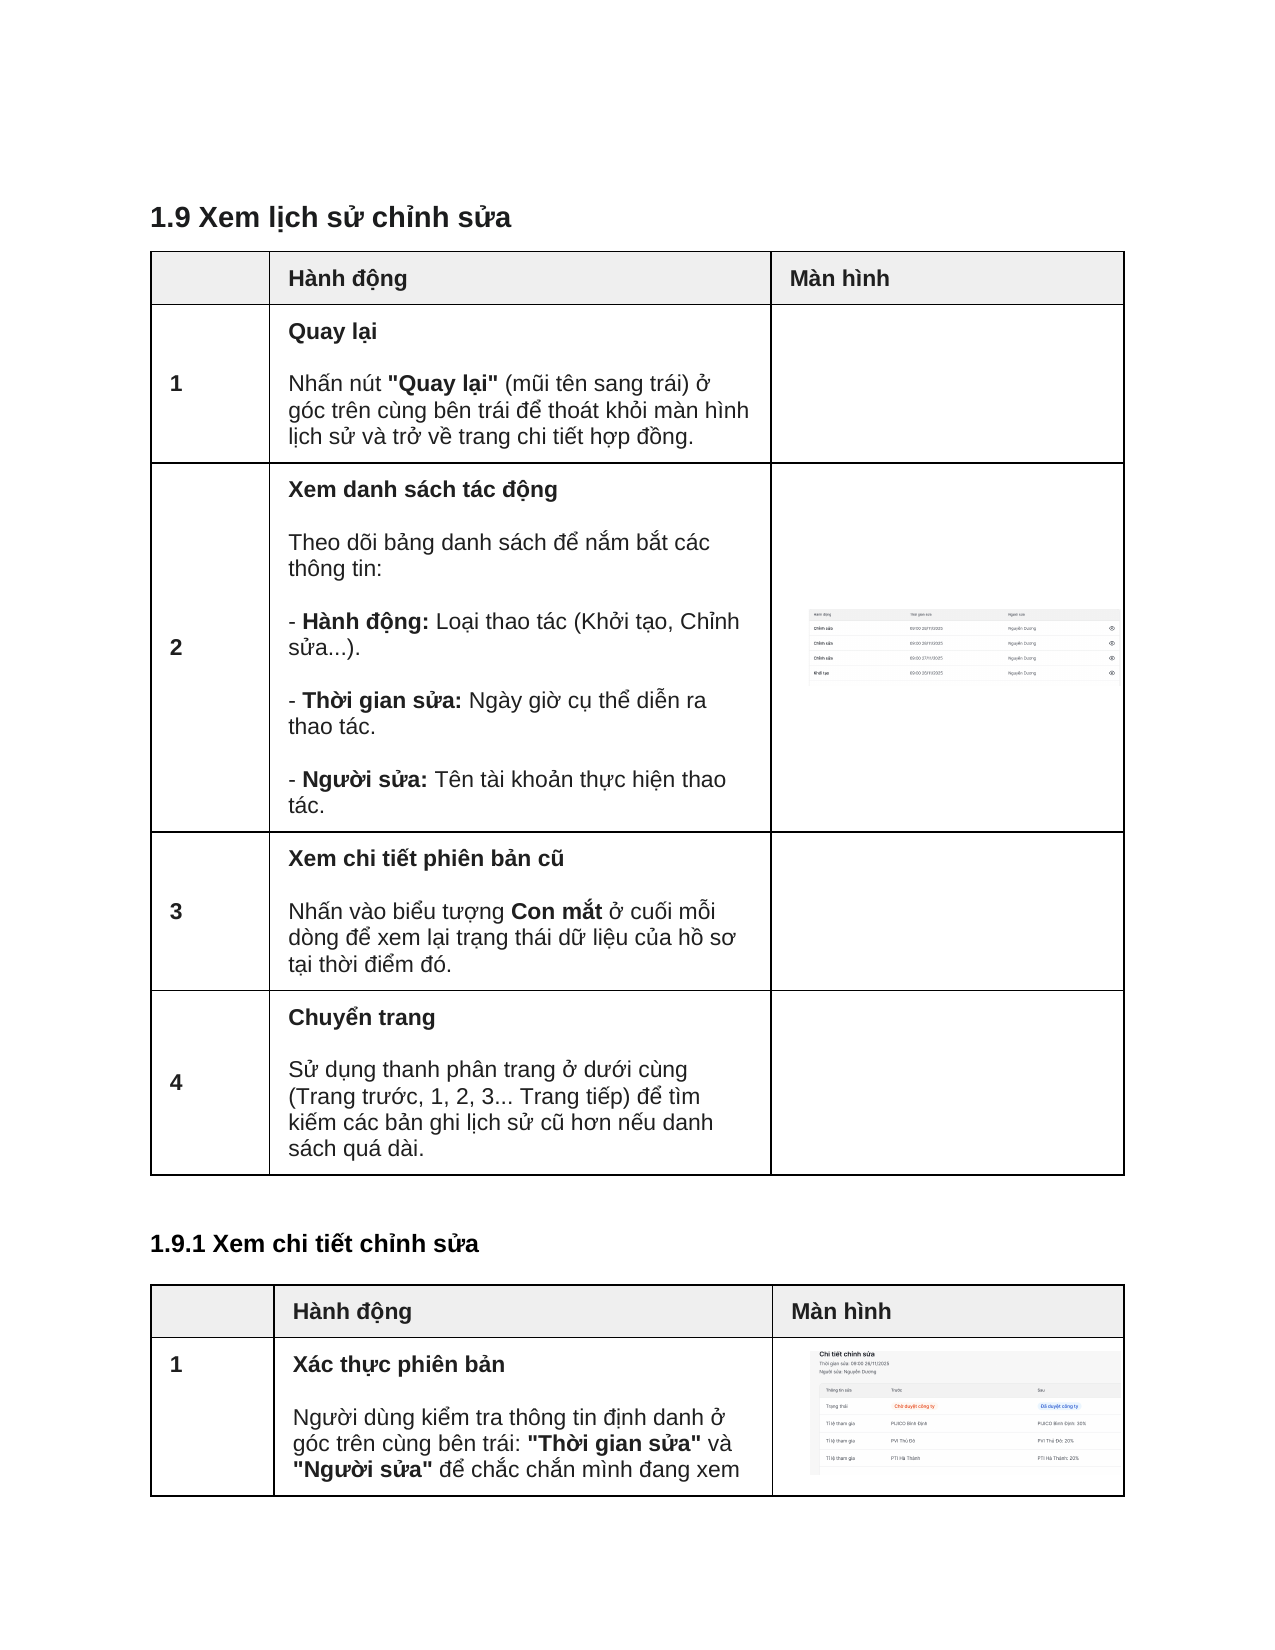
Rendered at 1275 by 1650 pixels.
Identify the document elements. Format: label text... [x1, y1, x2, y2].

table_cell 3 [152, 833, 269, 989]
table_cell [772, 833, 1123, 989]
table_header Màn hình [772, 252, 1123, 304]
subtitle 1.9 Xem lịch sử chỉnh sửa [150, 200, 1125, 233]
table_header Hành động [275, 1286, 772, 1337]
table_cell Quay lại Nhấn nút "Quay lại" (mũi tên sang trái) ở góc trên cùng bên trái để thoát khỏi màn hình lịch sử và trở về trang chi tiết hợp đồng. [270, 305, 770, 462]
table_cell 1 [152, 305, 269, 462]
table_header [152, 1286, 273, 1337]
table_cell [275, 1338, 772, 1495]
subtitle 1.9.1 Xem chi tiết chỉnh sửa [150, 1229, 1125, 1257]
table_cell [773, 1338, 1123, 1495]
table_header Màn hình [773, 1286, 1123, 1337]
table_header [152, 252, 269, 304]
table_header Hành động [270, 252, 770, 304]
picture [808, 609, 1121, 686]
table_cell Xem chi tiết phiên bản cũ Nhấn vào biểu tượng Con mắt ở cuối mỗi dòng để xem lại trạng thái dữ liệu của hồ sơ tại thời điểm đó. [270, 833, 770, 989]
table_cell 1 [152, 1338, 273, 1495]
table_cell [772, 305, 1123, 462]
table_cell Chuyển trang Sử dụng thanh phân trang ở dưới cùng (Trang trước, 1, 2, 3... Trang tiếp) để tìm kiếm các bản ghi lịch sử cũ hơn nếu danh sách quá dài. [270, 991, 770, 1174]
table_cell [772, 464, 1123, 831]
table_cell Xem danh sách tác động Theo dõi bảng danh sách để nắm bắt các thông tin: - Hành động: Loại thao tác (Khởi tạo, Chỉnh sửa...). - Thời gian sửa: Ngày giờ cụ thể diễn ra thao tác. - Người sửa: Tên tài khoản thực hiện thao tác. [270, 464, 770, 831]
table_cell 2 [152, 464, 269, 831]
table_cell [772, 991, 1123, 1174]
picture [810, 1351, 1121, 1475]
table_cell 4 [152, 991, 269, 1174]
